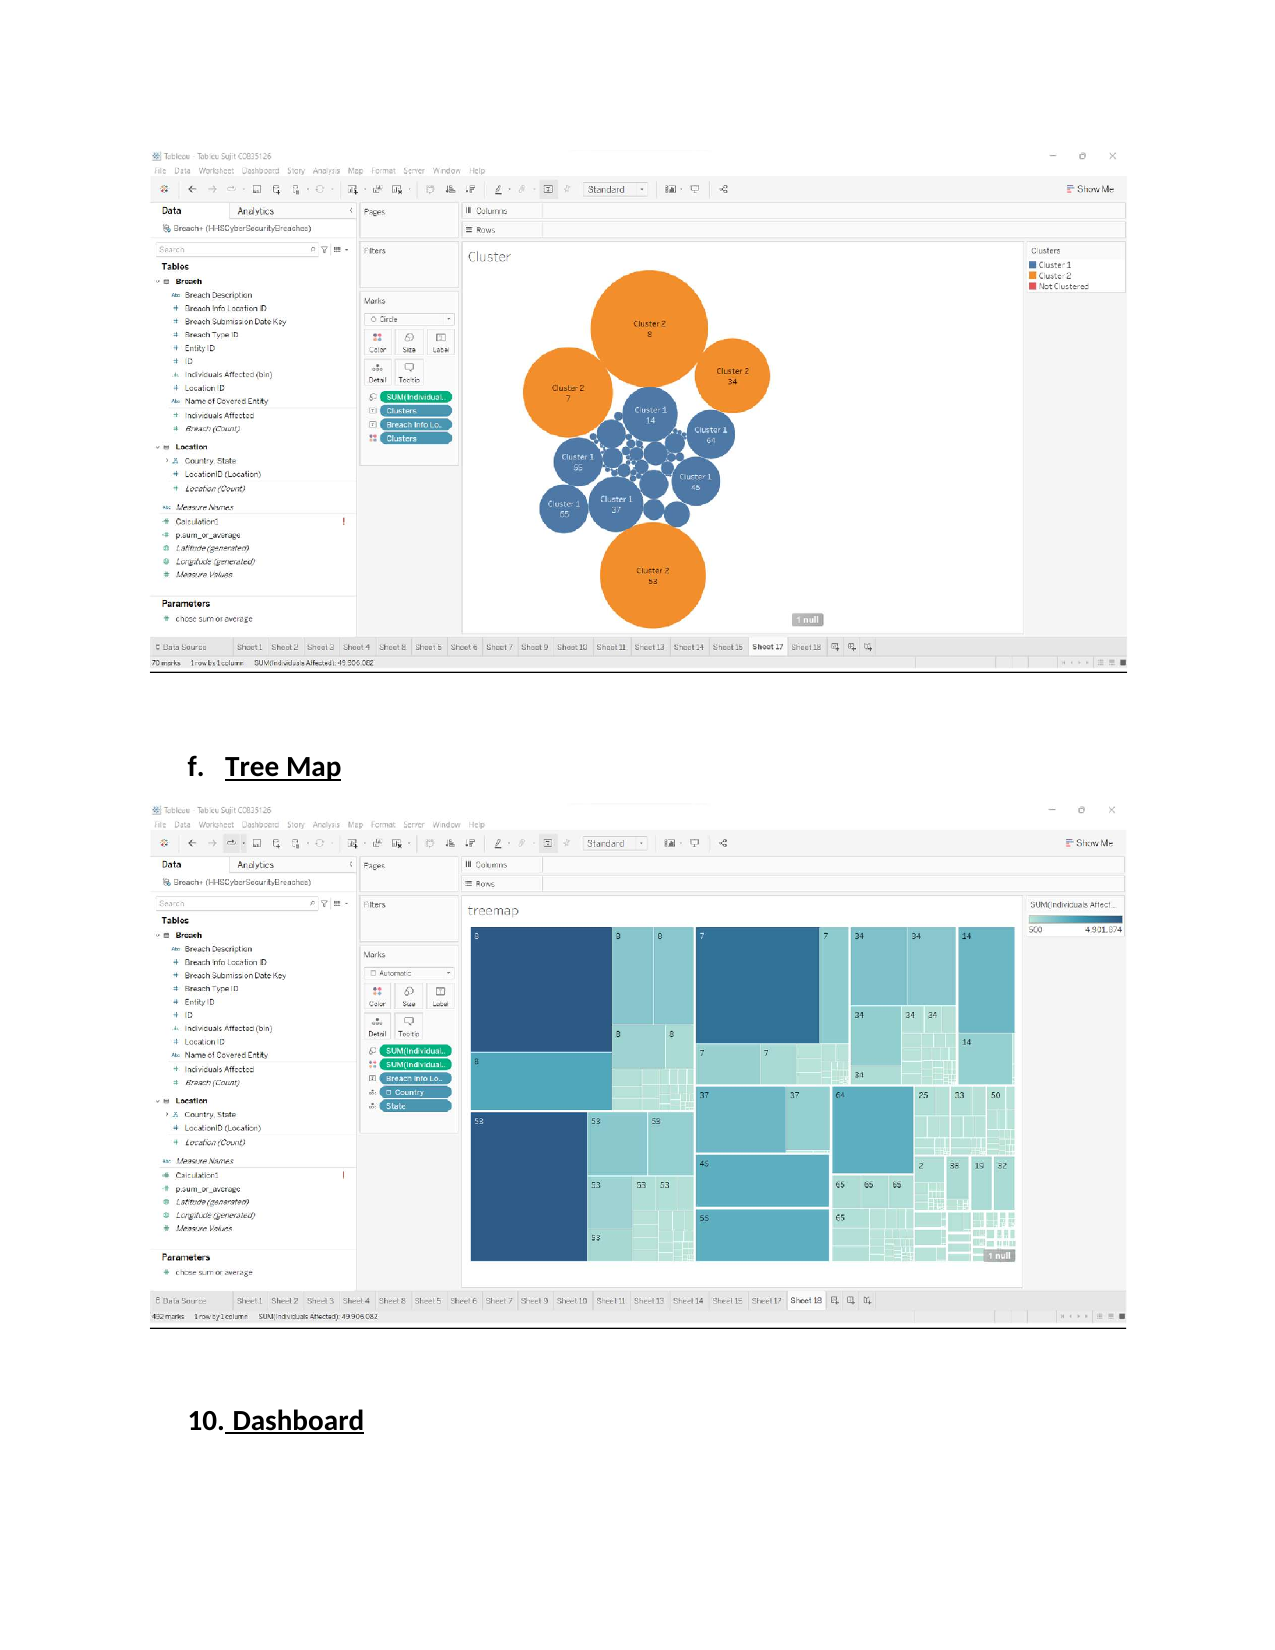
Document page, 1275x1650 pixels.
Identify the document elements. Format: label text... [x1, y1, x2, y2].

picture [149, 803, 1127, 1329]
picture [149, 150, 1128, 673]
list Tree Map [187, 748, 1139, 784]
list Dashboard [187, 1402, 1139, 1437]
